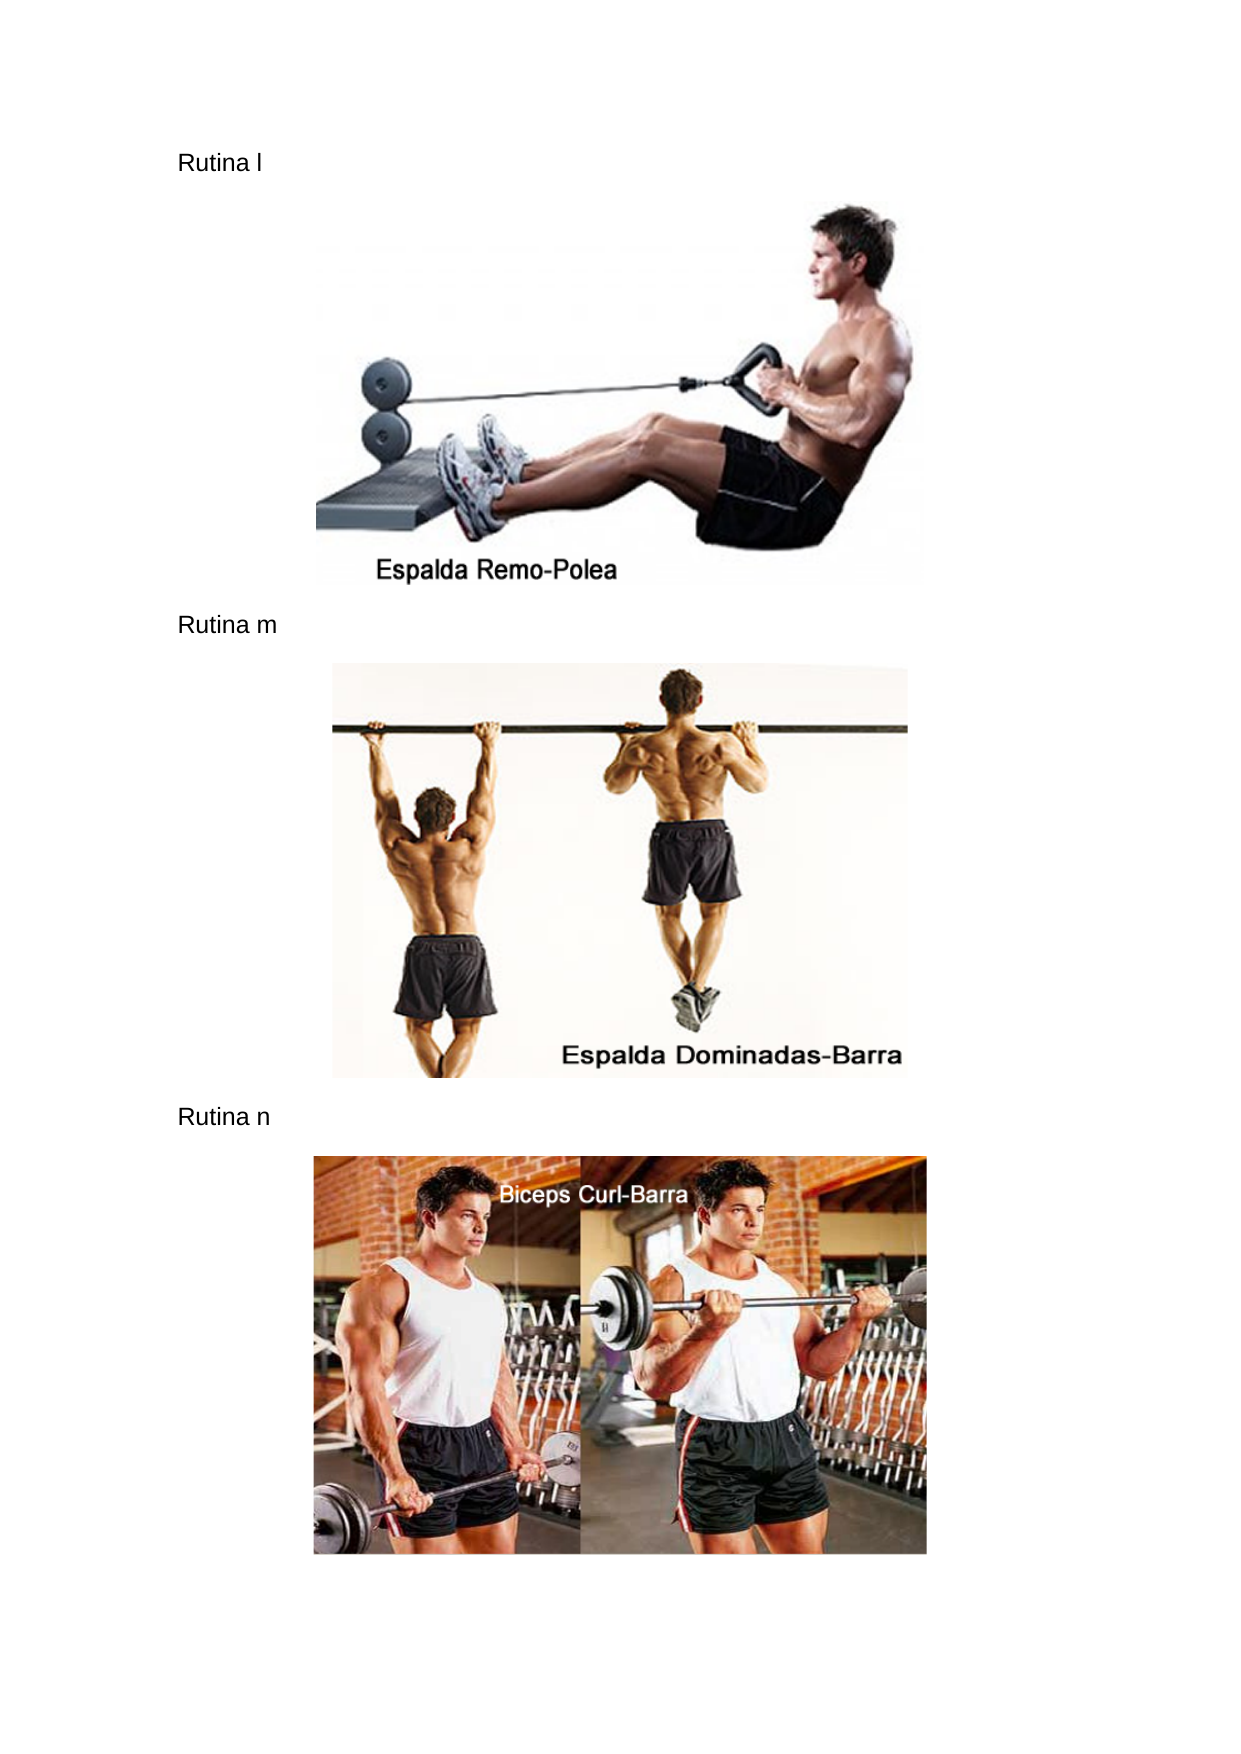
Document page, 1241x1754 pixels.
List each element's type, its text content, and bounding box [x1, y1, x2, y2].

text Rutina l [177, 148, 1063, 176]
text Rutina m [177, 609, 1063, 638]
picture [316, 201, 925, 585]
picture [332, 663, 908, 1078]
picture [313, 1156, 927, 1555]
text Rutina n [177, 1102, 1063, 1131]
